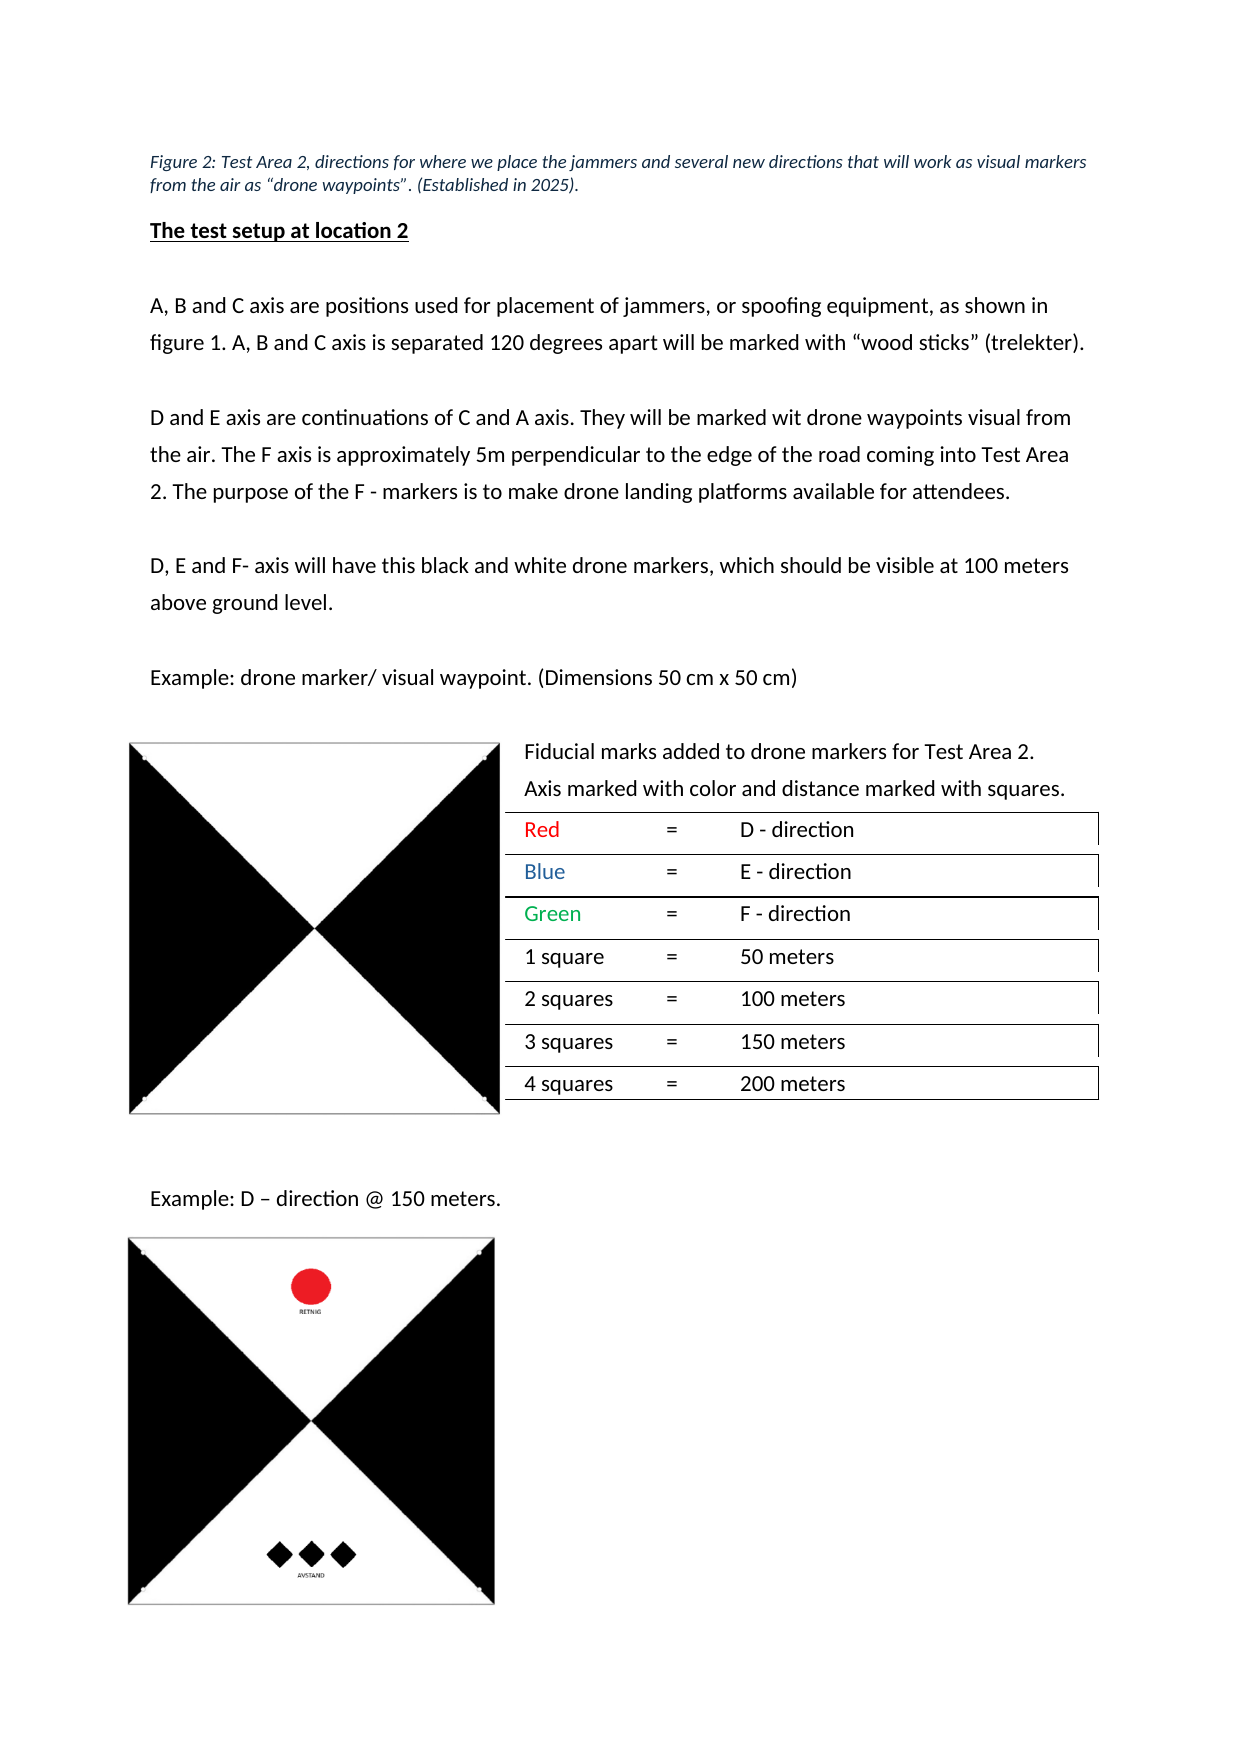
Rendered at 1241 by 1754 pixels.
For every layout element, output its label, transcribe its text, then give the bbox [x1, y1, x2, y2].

text 1 square = 50 meters [506, 940, 1098, 972]
text Axis marked with color and distance marked with squares. [506, 774, 1090, 802]
text Example: D – direction @ 150 meters. [150, 1184, 1090, 1212]
text Red = D - direction [506, 813, 1098, 845]
text D and E axis are continuations of C and A axis. They will be marked wit drone waypoints visual from the air. The F axis is approximately 5m perpendicular to the edge of the road coming into Test Area 2. The purpose of the F - markers is to make drone landing platforms available for attendees. [150, 403, 1090, 505]
text Green = F - direction [506, 898, 1098, 930]
text Fiducial marks added to drone markers for Test Area 2. [506, 737, 1090, 765]
text A, B and C axis are positions used for placement of jammers, or spoofing equipment, as shown in figure 1. A, B and C axis is separated 120 degrees apart will be marked with “wood sticks” (trelekter). [150, 291, 1090, 356]
picture [110, 1223, 507, 1614]
text D, E and F- axis will have this black and white drone markers, which should be visible at 100 meters above ground level. [150, 551, 1090, 617]
picture [123, 737, 506, 1122]
text 4 squares = 200 meters [506, 1067, 1098, 1099]
text The test setup at location 2 [150, 217, 1090, 245]
text 3 squares = 150 meters [506, 1025, 1098, 1057]
text Figure 2: Test Area 2, directions for where we place the jammers and several new directions that will work as visual markers from the air as “drone waypoints”. (Established in 2025). [150, 150, 1090, 196]
text 2 squares = 100 meters [506, 982, 1098, 1014]
text Example: drone marker/ visual waypoint. (Dimensions 50 cm x 50 cm) [150, 663, 1090, 691]
text Blue = E - direction [506, 855, 1098, 887]
